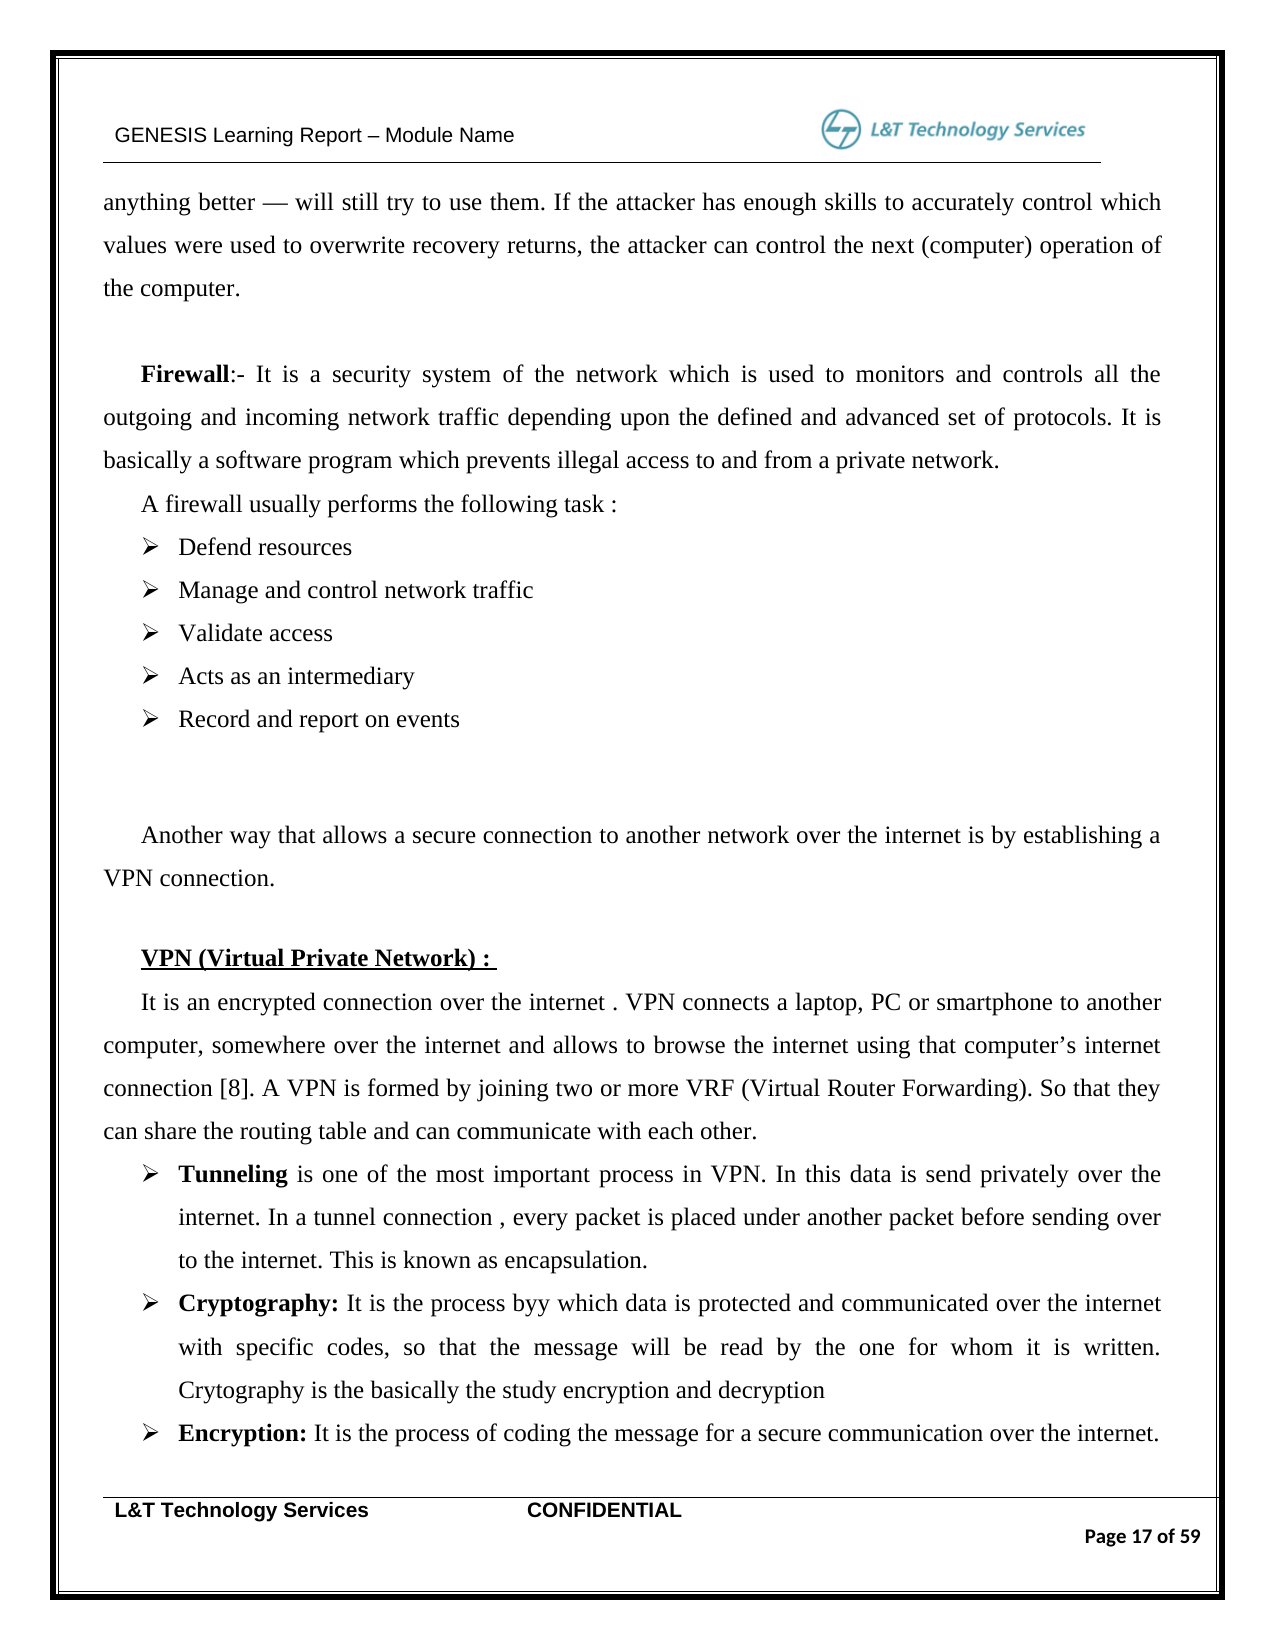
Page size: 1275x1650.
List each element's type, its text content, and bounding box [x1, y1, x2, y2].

text VPN (Virtual Private Network) : [103, 943, 1162, 972]
list Manage and control network traffic [141, 575, 1162, 604]
text A firewall usually performs the following task : [103, 489, 1162, 517]
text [103, 187, 1162, 302]
list Record and report on events [141, 704, 1162, 733]
list Cryptography: It is the process byy which data is protected and communicated over the internet with specific codes, so that the message will be read by the one for whom it is written. Crytography is the basically the study encryption and decryption [141, 1288, 1162, 1403]
list Validate access [141, 618, 1162, 647]
text Firewall:- It is a security system of the network which is used to monitors and controls all the outgoing and incoming network traffic depending upon the defined and advanced set of protocols. It is basically a software program which prevents illegal access to and from a private network. [103, 359, 1162, 474]
text It is an encrypted connection over the internet . VPN connects a laptop, PC or smartphone to another computer, somewhere over the internet and allows to browse the internet using that computer’s internet connection [8]. A VPN is formed by joining two or more VRF (Virtual Router Forwarding). So that they can share the routing table and can communicate with each other. [103, 987, 1162, 1145]
list Tunneling is one of the most important process in VPN. In this data is send privately over the internet. In a tunnel connection , every packet is placed under another packet before sending over to the internet. This is known as encapsulation. [141, 1159, 1162, 1274]
list Acts as an intermediary [141, 661, 1162, 690]
text Another way that allows a secure connection to another network over the internet is by establishing a VPN connection. [103, 820, 1162, 892]
list Defend resources [141, 532, 1162, 561]
list Encryption: It is the process of coding the message for a secure communication over the internet. [141, 1418, 1162, 1447]
